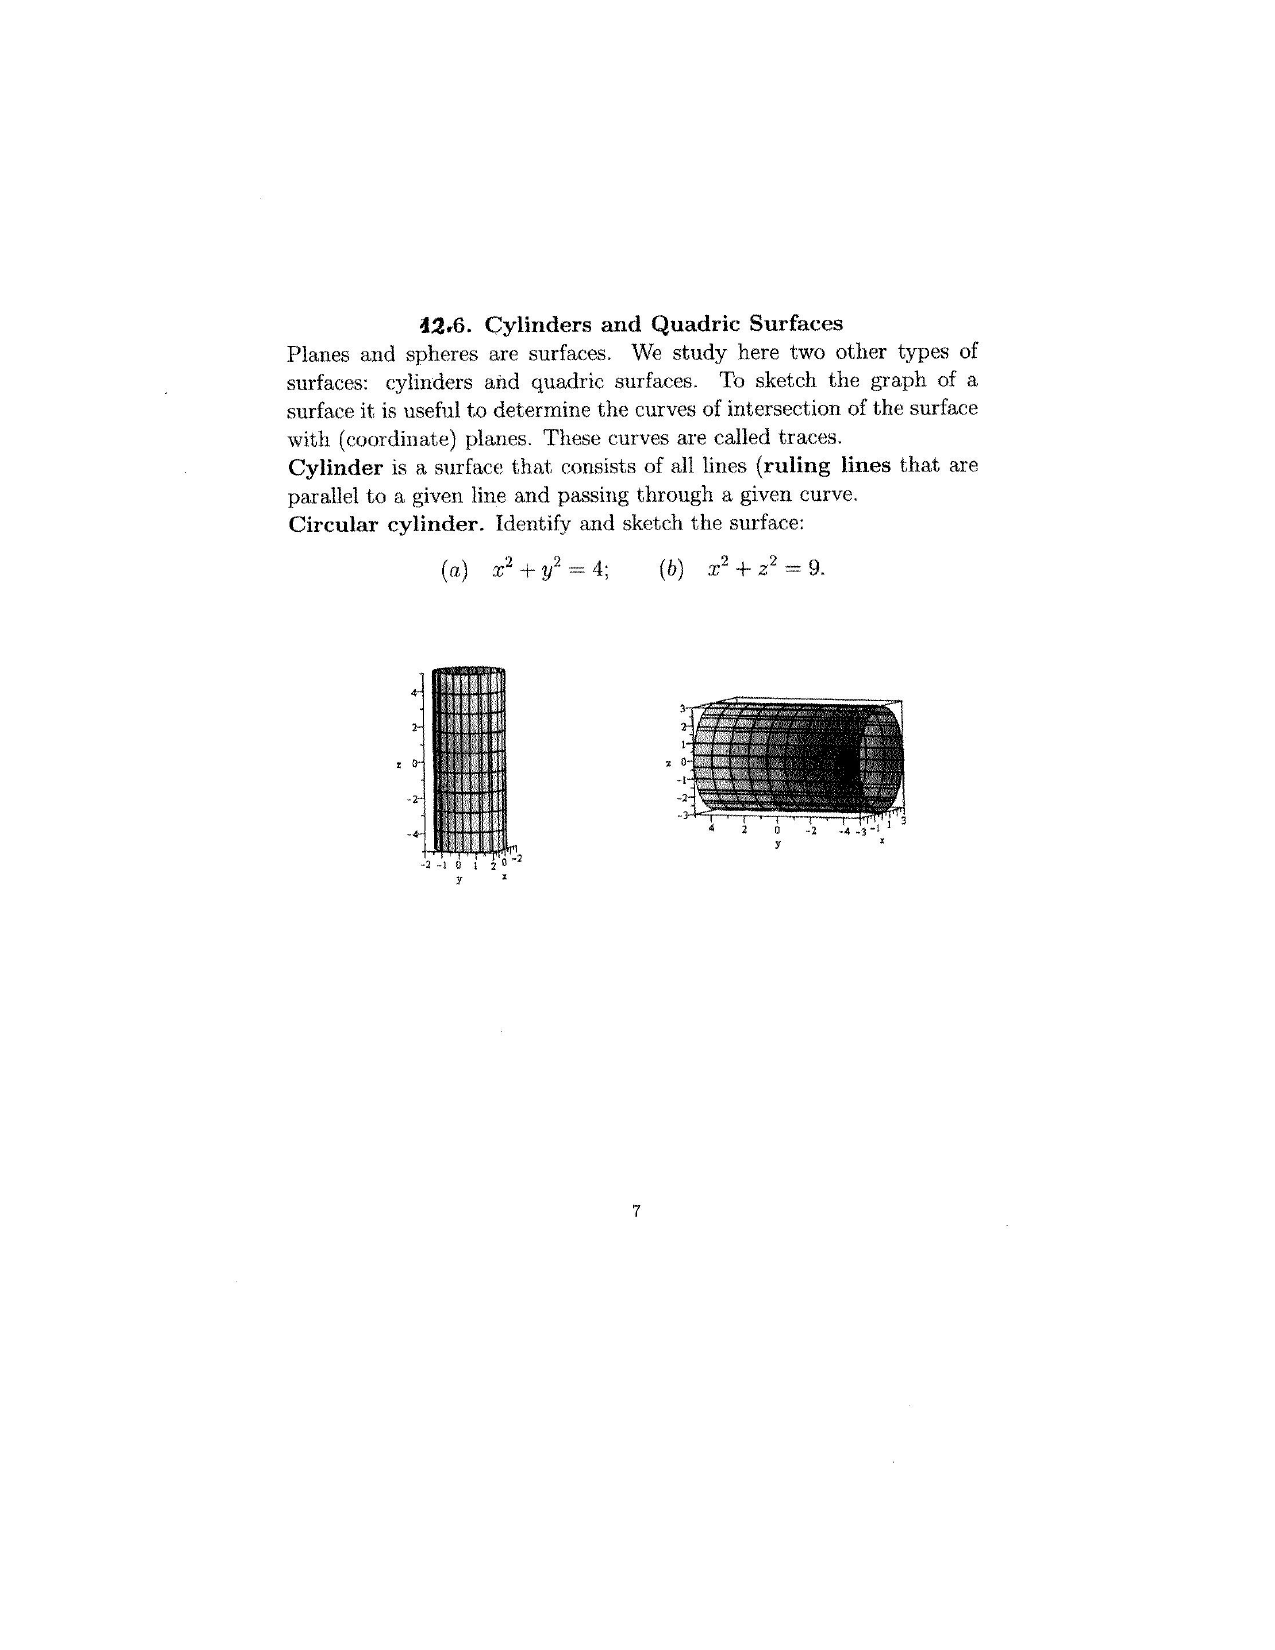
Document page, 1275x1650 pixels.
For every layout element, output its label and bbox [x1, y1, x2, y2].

picture [150, 150, 1088, 1493]
